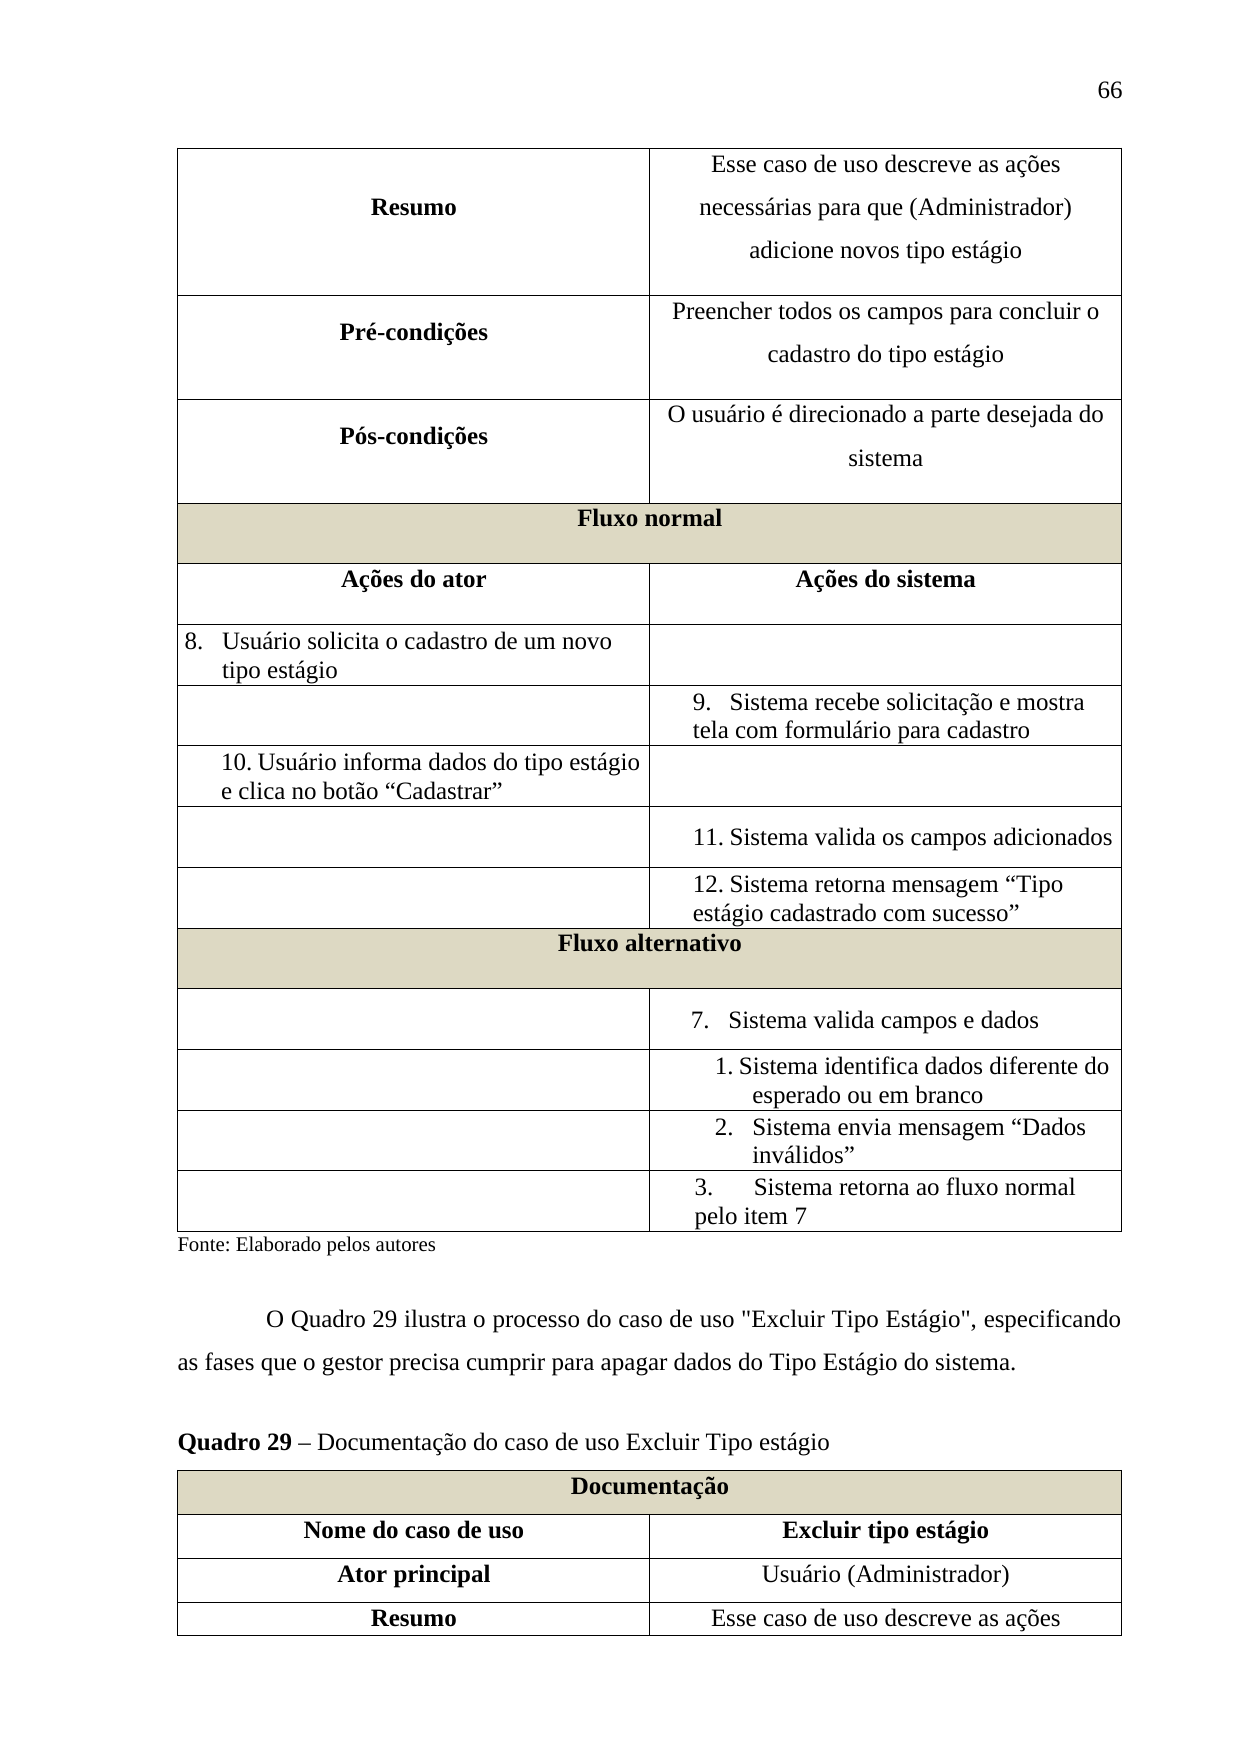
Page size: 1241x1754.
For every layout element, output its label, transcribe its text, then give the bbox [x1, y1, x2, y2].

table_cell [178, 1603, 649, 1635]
text O Quadro 29 ilustra o processo do caso de uso "Excluir Tipo Estágio", especificando as fases que o gestor precisa cumprir para apagar dados do Tipo Estágio do sistema. [177, 1304, 1122, 1376]
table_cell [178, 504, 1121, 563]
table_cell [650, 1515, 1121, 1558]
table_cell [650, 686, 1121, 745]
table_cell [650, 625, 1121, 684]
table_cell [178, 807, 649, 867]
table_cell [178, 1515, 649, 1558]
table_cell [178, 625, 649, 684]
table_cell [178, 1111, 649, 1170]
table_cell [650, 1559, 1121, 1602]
text Fonte: Elaborado pelos autores [177, 1232, 1122, 1256]
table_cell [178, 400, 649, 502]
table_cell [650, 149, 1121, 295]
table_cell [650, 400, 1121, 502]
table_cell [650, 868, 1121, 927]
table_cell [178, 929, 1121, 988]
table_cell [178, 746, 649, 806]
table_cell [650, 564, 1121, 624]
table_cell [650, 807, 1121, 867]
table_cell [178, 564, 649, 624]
text Quadro 29 – Documentação do caso de uso Excluir Tipo estágio [177, 1427, 1122, 1455]
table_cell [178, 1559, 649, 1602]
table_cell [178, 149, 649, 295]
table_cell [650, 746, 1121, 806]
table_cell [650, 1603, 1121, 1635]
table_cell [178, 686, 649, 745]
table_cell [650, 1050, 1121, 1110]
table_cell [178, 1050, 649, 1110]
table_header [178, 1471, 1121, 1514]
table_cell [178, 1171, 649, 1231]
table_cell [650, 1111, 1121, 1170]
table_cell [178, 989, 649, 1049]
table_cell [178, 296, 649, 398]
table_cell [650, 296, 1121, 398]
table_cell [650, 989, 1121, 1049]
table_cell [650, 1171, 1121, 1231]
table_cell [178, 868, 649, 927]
